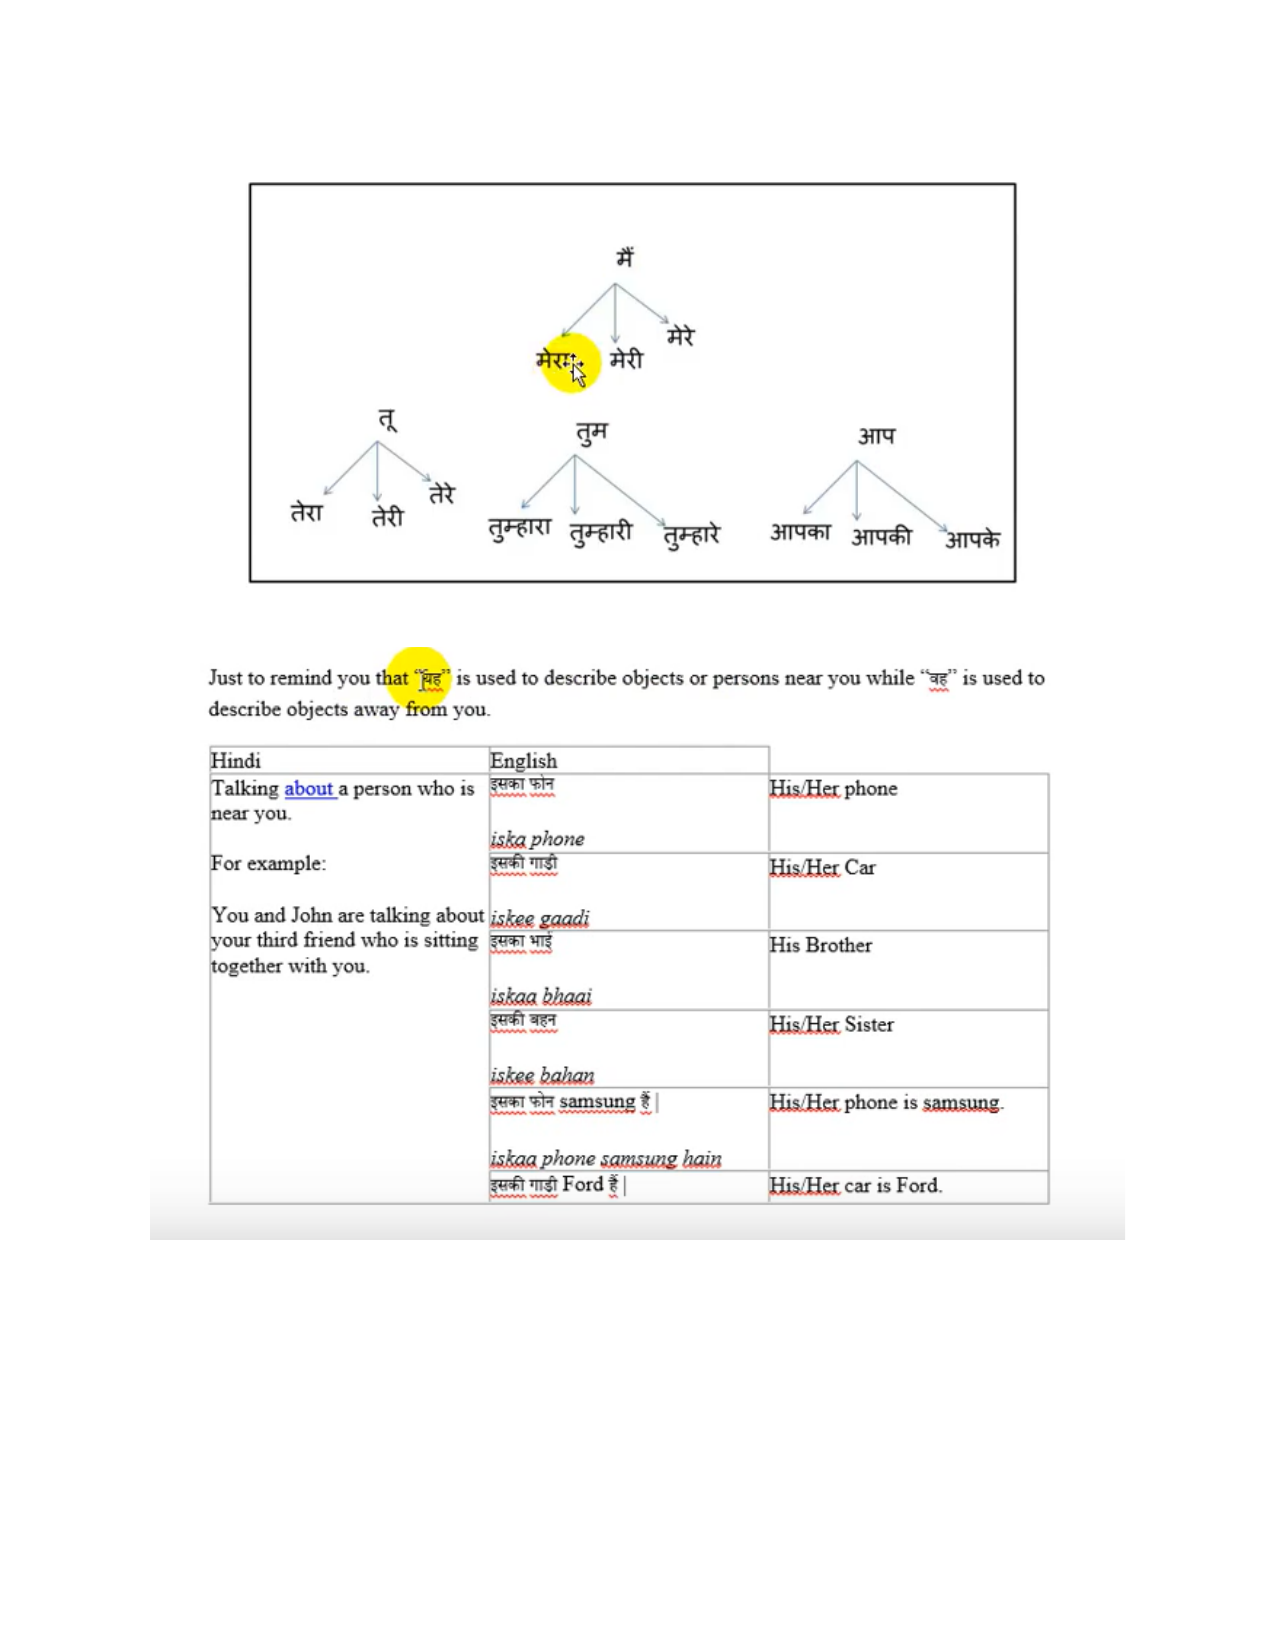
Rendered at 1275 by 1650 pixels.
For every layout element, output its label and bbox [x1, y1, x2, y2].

picture [150, 647, 1125, 1240]
picture [150, 150, 1125, 629]
